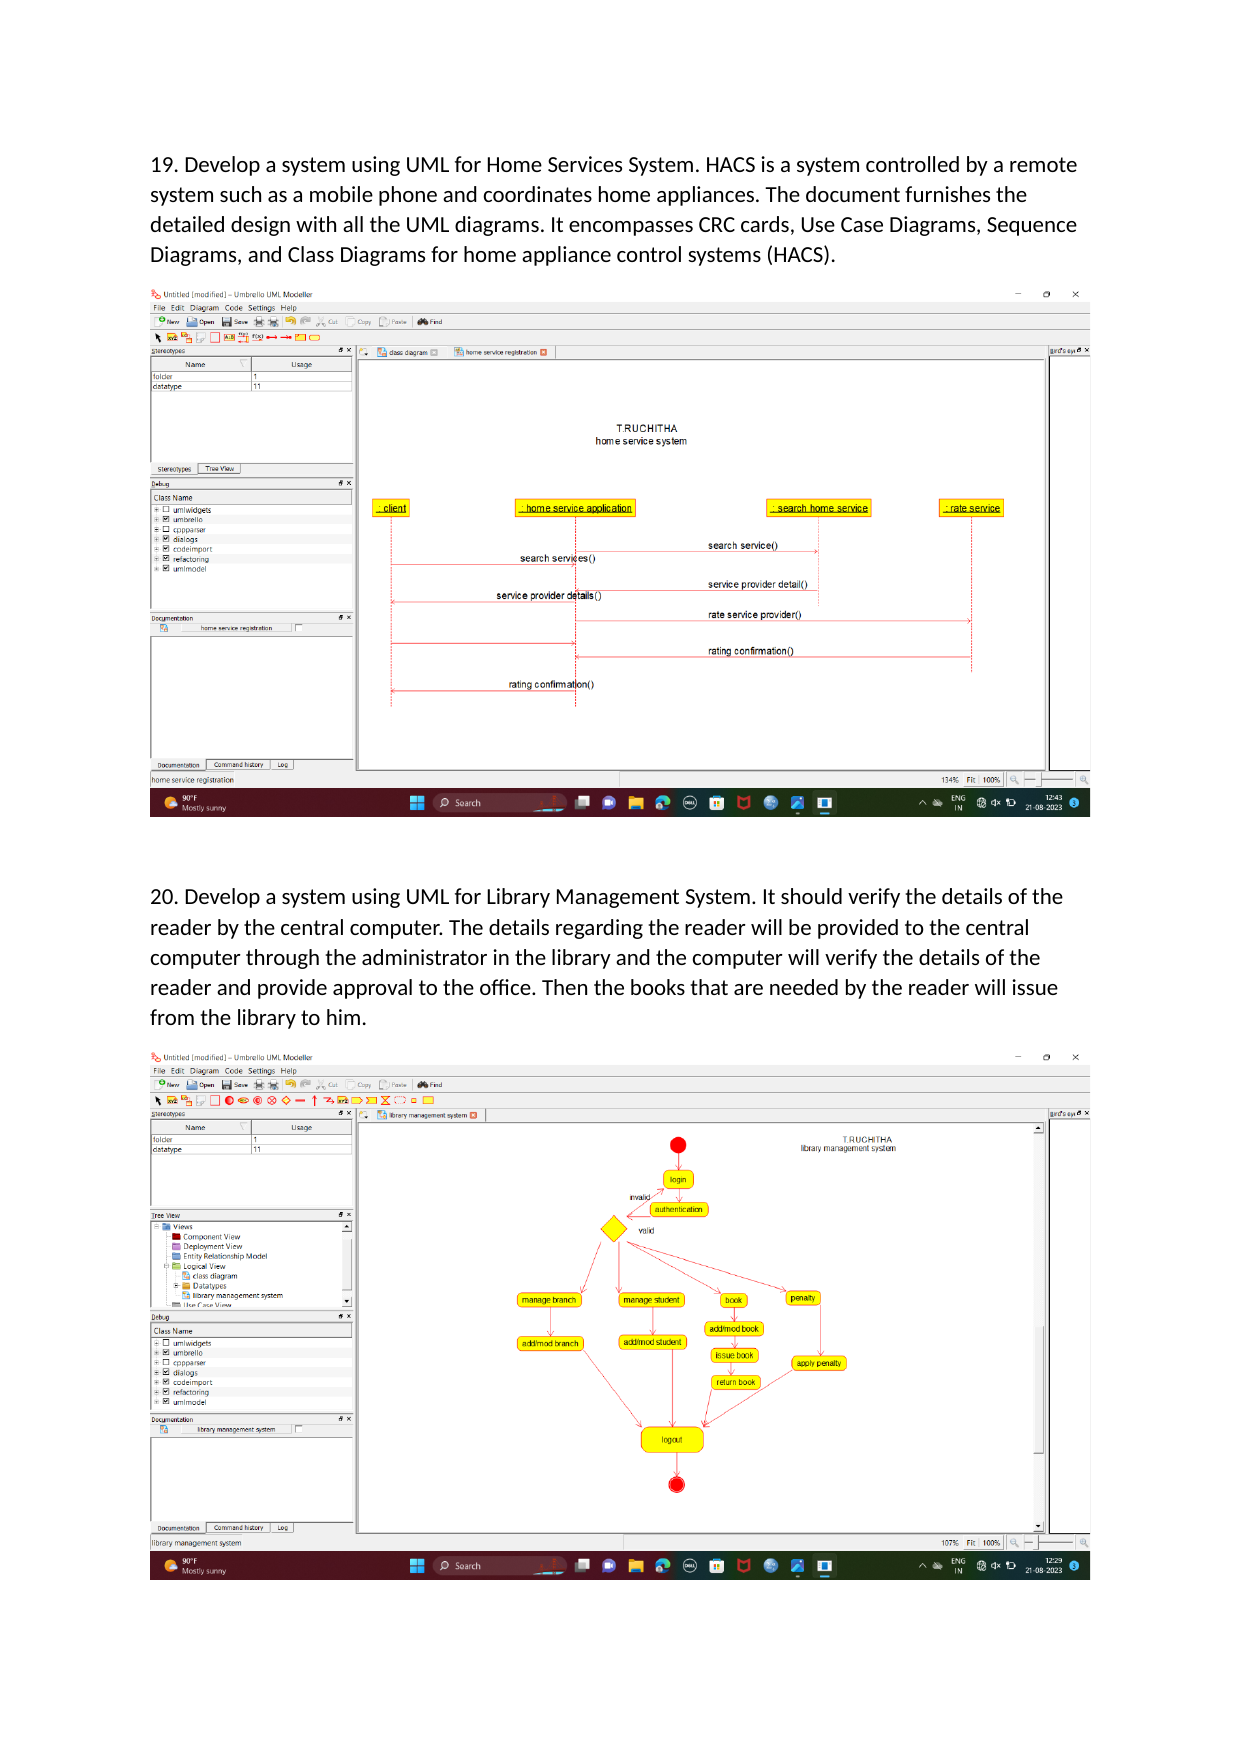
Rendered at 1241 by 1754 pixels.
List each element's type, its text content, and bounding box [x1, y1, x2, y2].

picture [150, 1050, 1091, 1580]
picture [150, 287, 1091, 817]
text 19. Develop a system using UML for Home Services System. HACS is a system controlled by a remote system such as a mobile phone and coordinates home appliances. The document furnishes the detailed design with all the UML diagrams. It encompasses CRC cards, Use Case Diagrams, Sequence Diagrams, and Class Diagrams for home appliance control systems (HACS). [150, 150, 1090, 269]
text 20. Develop a system using UML for Library Management System. It should verify the details of the reader by the central computer. The details regarding the reader will be provided to the central computer through the administrator in the library and the computer will verify the details of the reader and provide approval to the office. Then the books that are needed by the reader will issue from the library to him. [150, 882, 1090, 1031]
